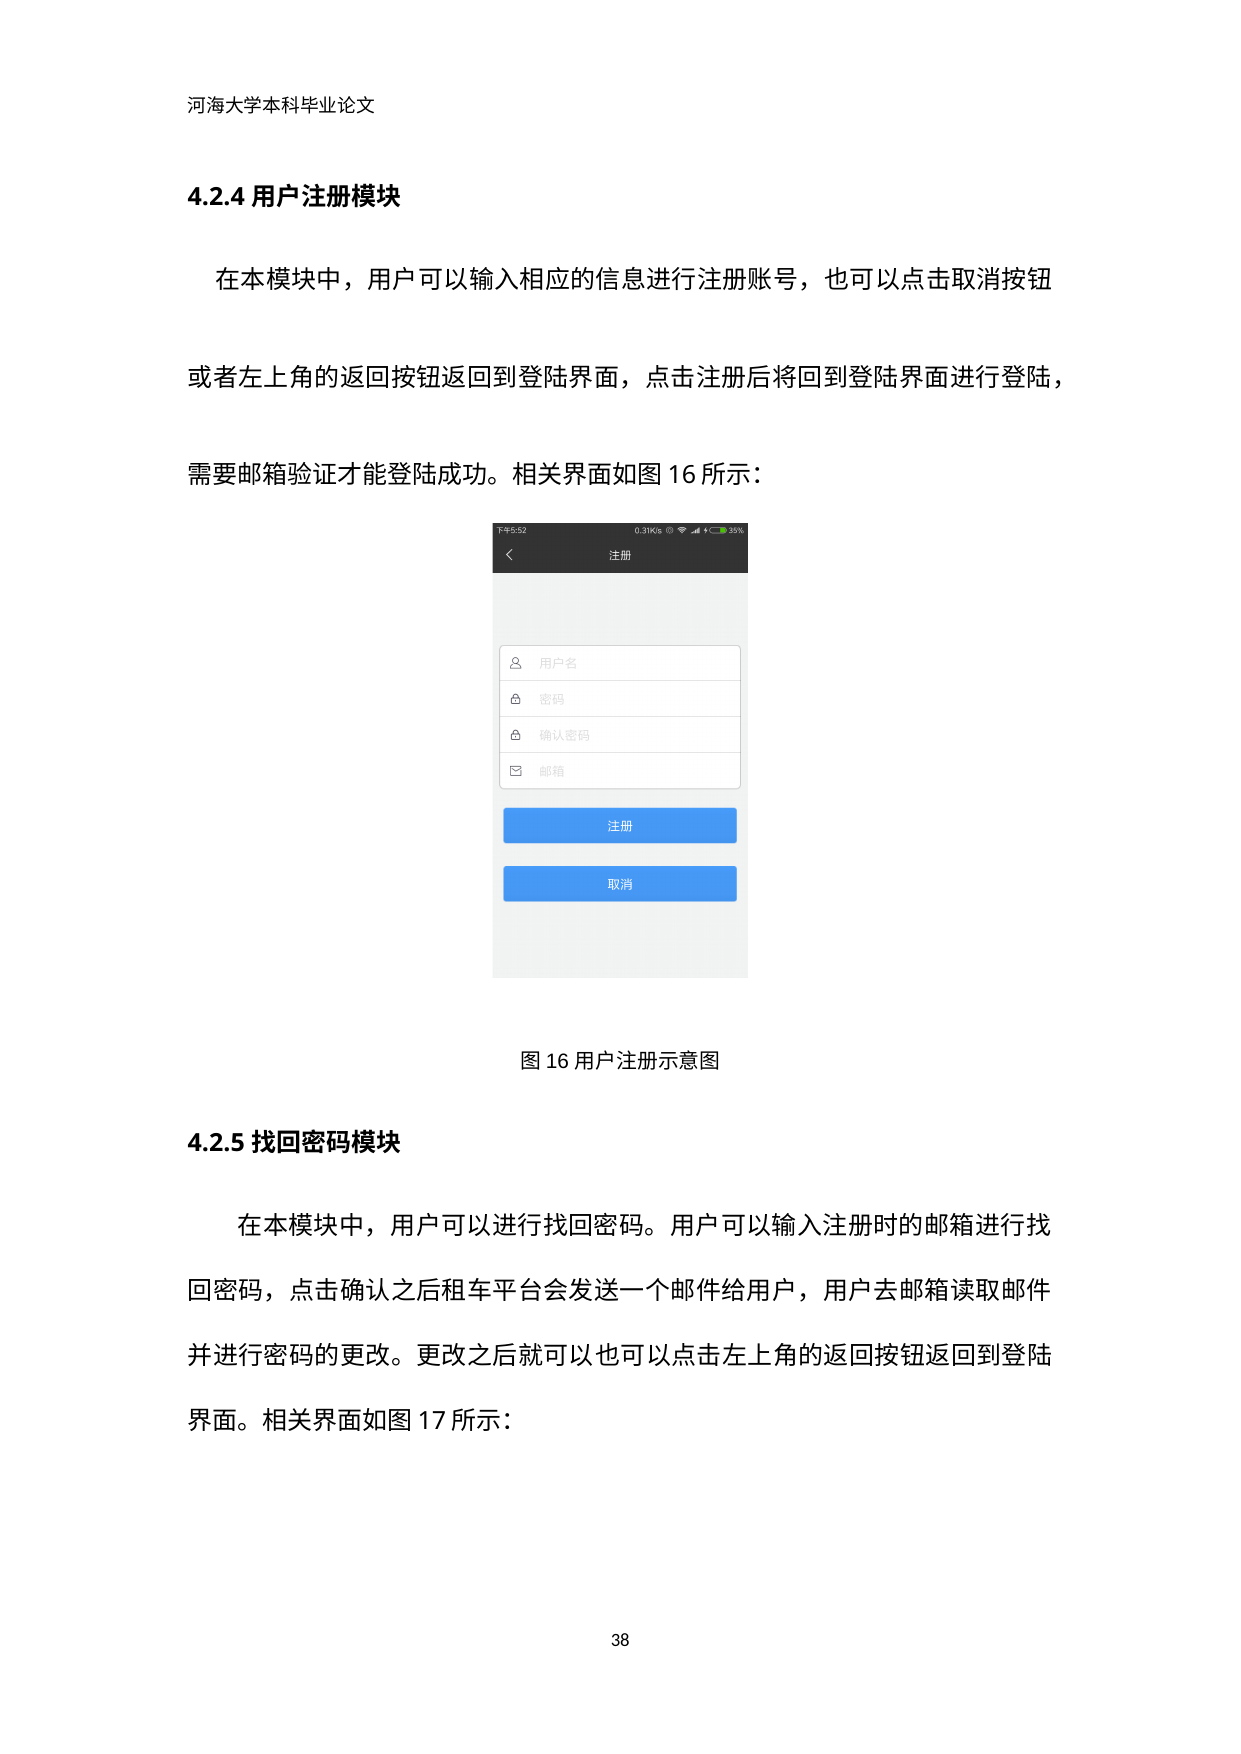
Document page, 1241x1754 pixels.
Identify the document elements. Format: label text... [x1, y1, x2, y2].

text 4.2.5 找回密码模块 [187, 1108, 1053, 1173]
text 4.2.4 用户注册模块 [187, 162, 1053, 227]
picture [492, 523, 748, 978]
text 在本模块中，用户可以输入相应的信息进行注册账号，也可以点击取消按钮或者左上角的返回按钮返回到登陆界面，点击注册后将回到登陆界面进行登陆，需要邮箱验证才能登陆成功。相关界面如图16所示： [187, 245, 1053, 505]
text 在本模块中，用户可以进行找回密码。用户可以输入注册时的邮箱进行找回密码，点击确认之后租车平台会发送一个邮件给用户，用户去邮箱读取邮件并进行密码的更改。更改之后就可以也可以点击左上角的返回按钮返回到登陆界面。相关界面如图17所示： [187, 1191, 1053, 1451]
text 图 16 用户注册示意图 [187, 1043, 1053, 1076]
